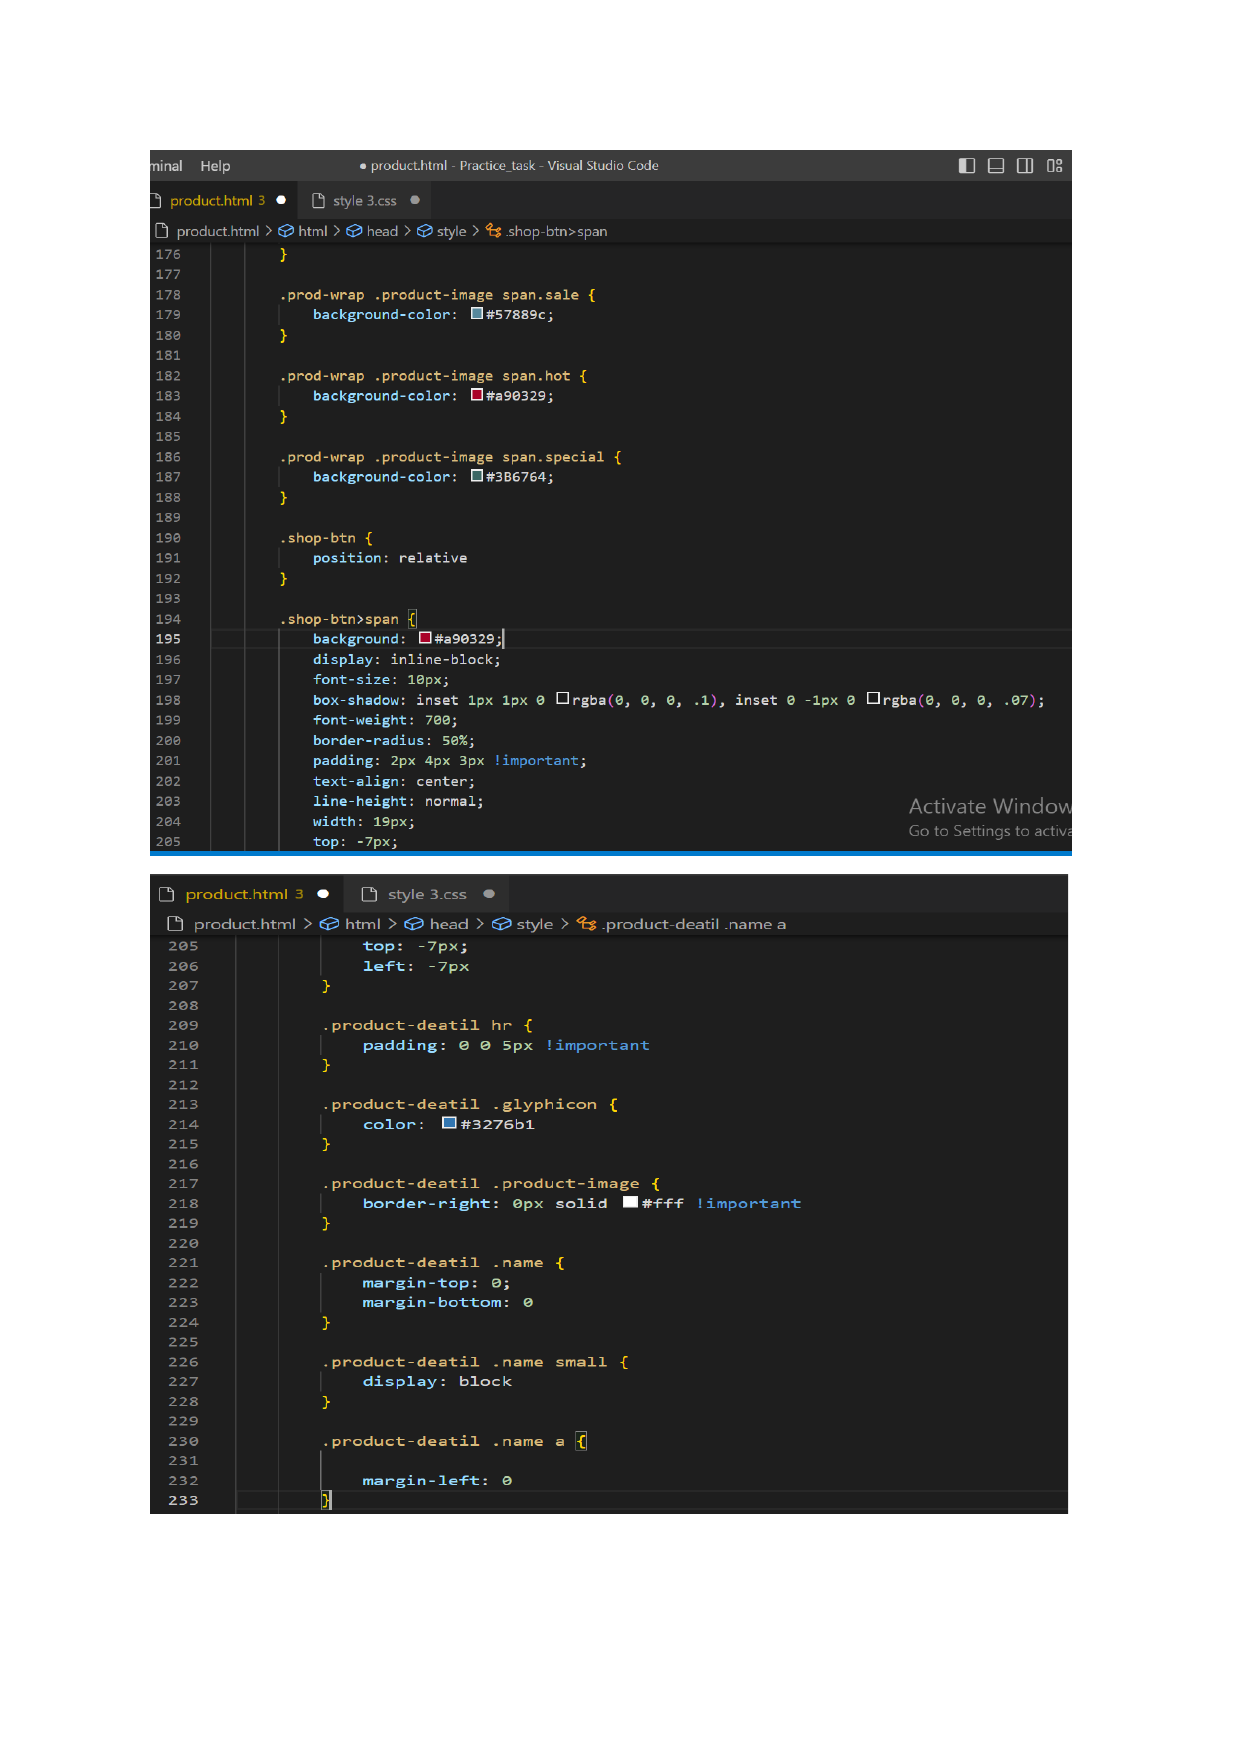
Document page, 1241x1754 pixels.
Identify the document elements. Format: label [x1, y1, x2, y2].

picture [150, 150, 1072, 856]
picture [150, 874, 1069, 1514]
